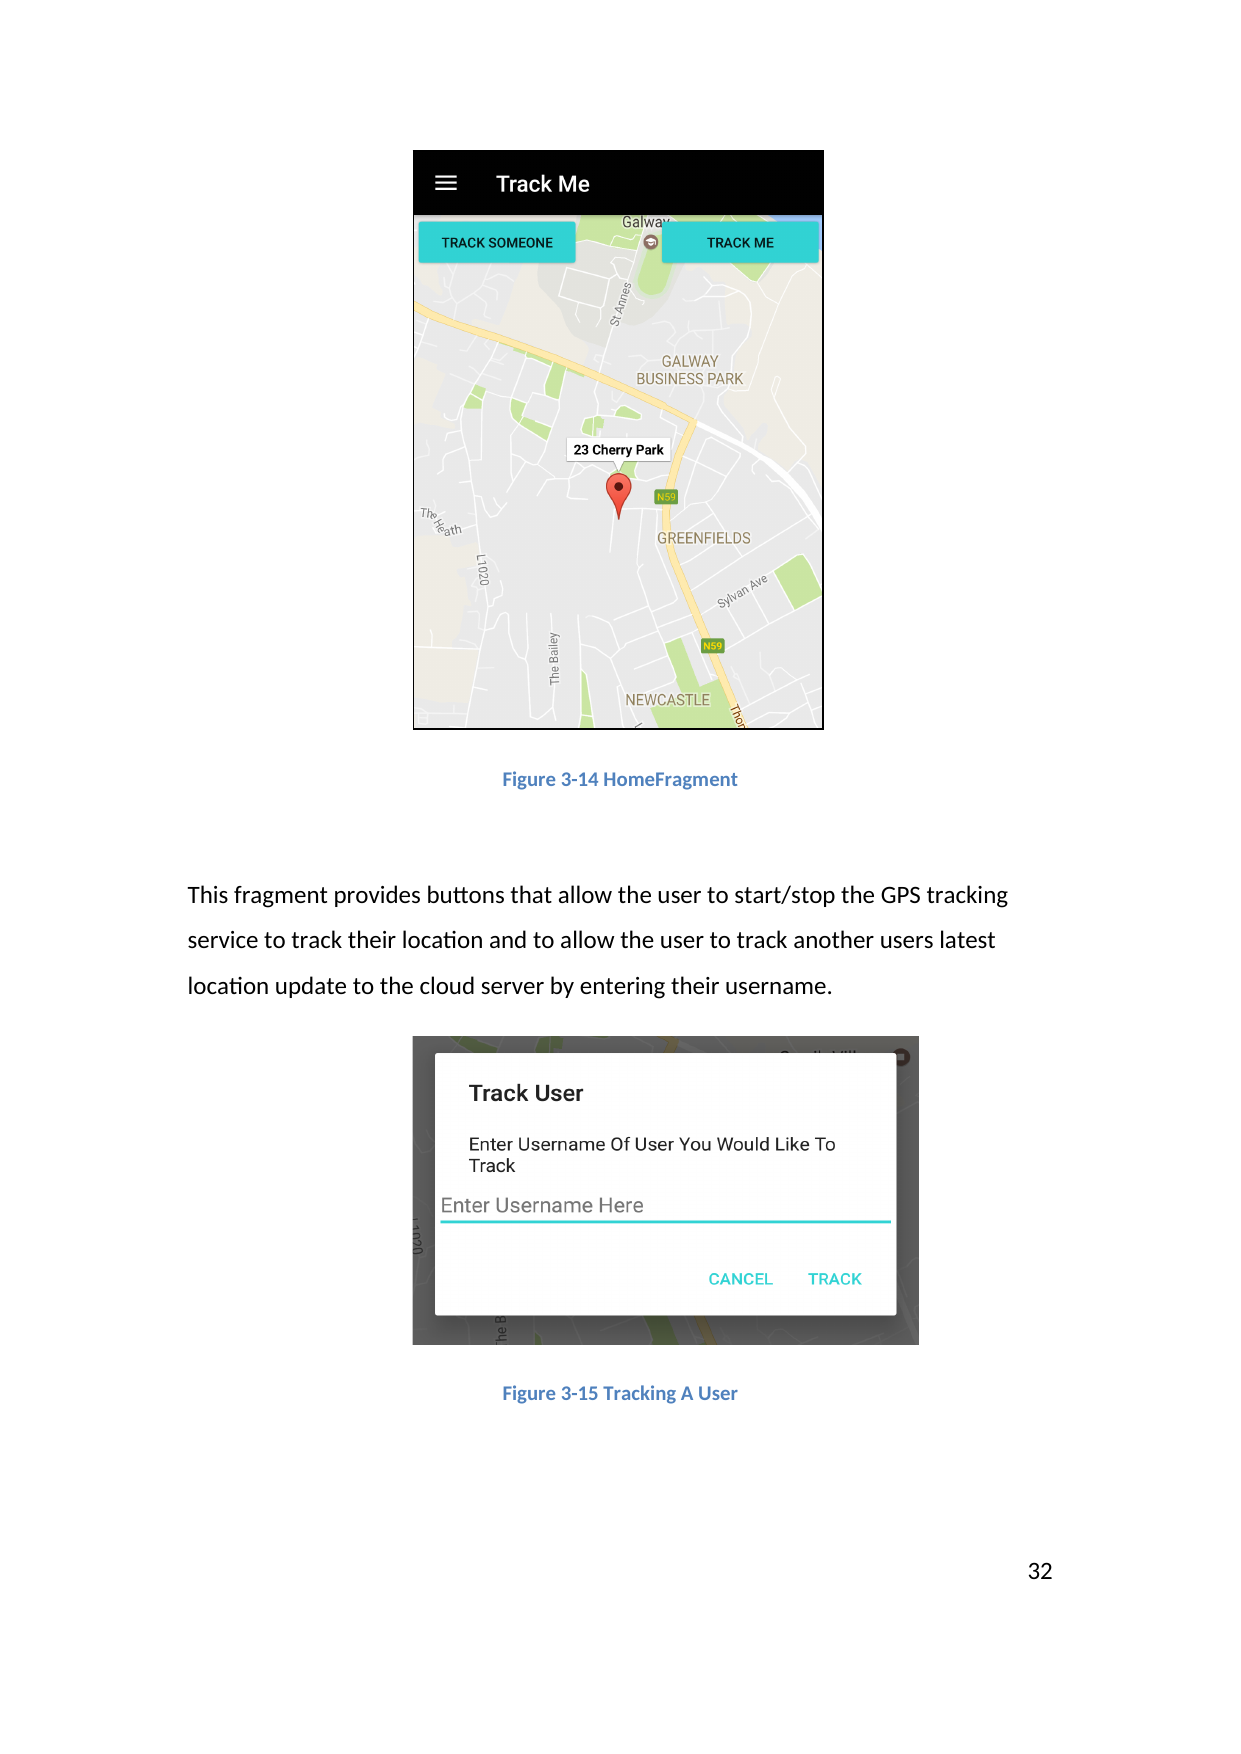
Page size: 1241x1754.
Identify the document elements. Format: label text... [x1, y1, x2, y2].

text Figure 3-14 HomeFragment [187, 766, 1053, 791]
picture [414, 152, 822, 728]
picture [412, 1036, 919, 1345]
text This fragment provides buttons that allow the user to start/stop the GPS tracking service to track their location and to allow the user to track another users latest location update to the cloud server by entering their username. [187, 879, 1053, 1001]
text Figure 3-15 Tracking A User [187, 1381, 1053, 1406]
